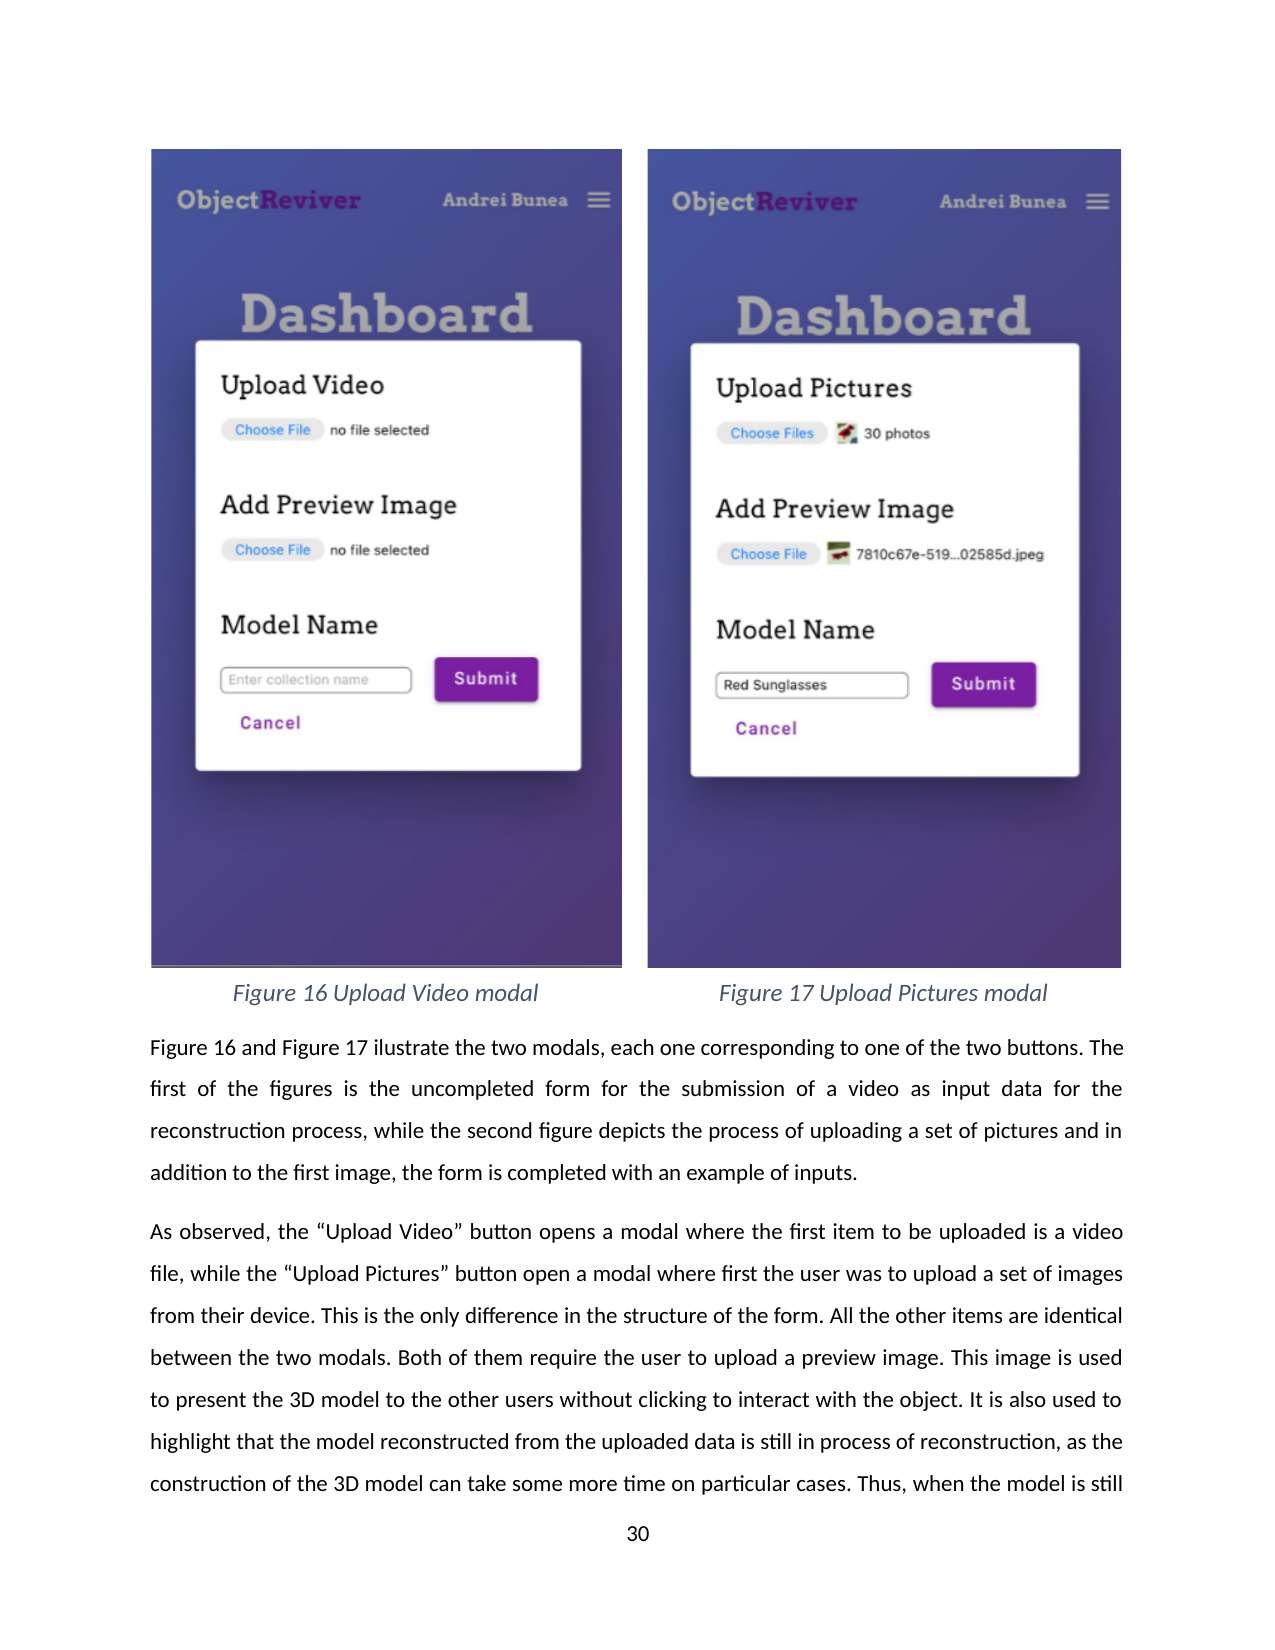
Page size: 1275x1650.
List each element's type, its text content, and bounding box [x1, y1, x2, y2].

picture [150, 149, 622, 966]
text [150, 1217, 1125, 1497]
picture [646, 149, 1121, 965]
